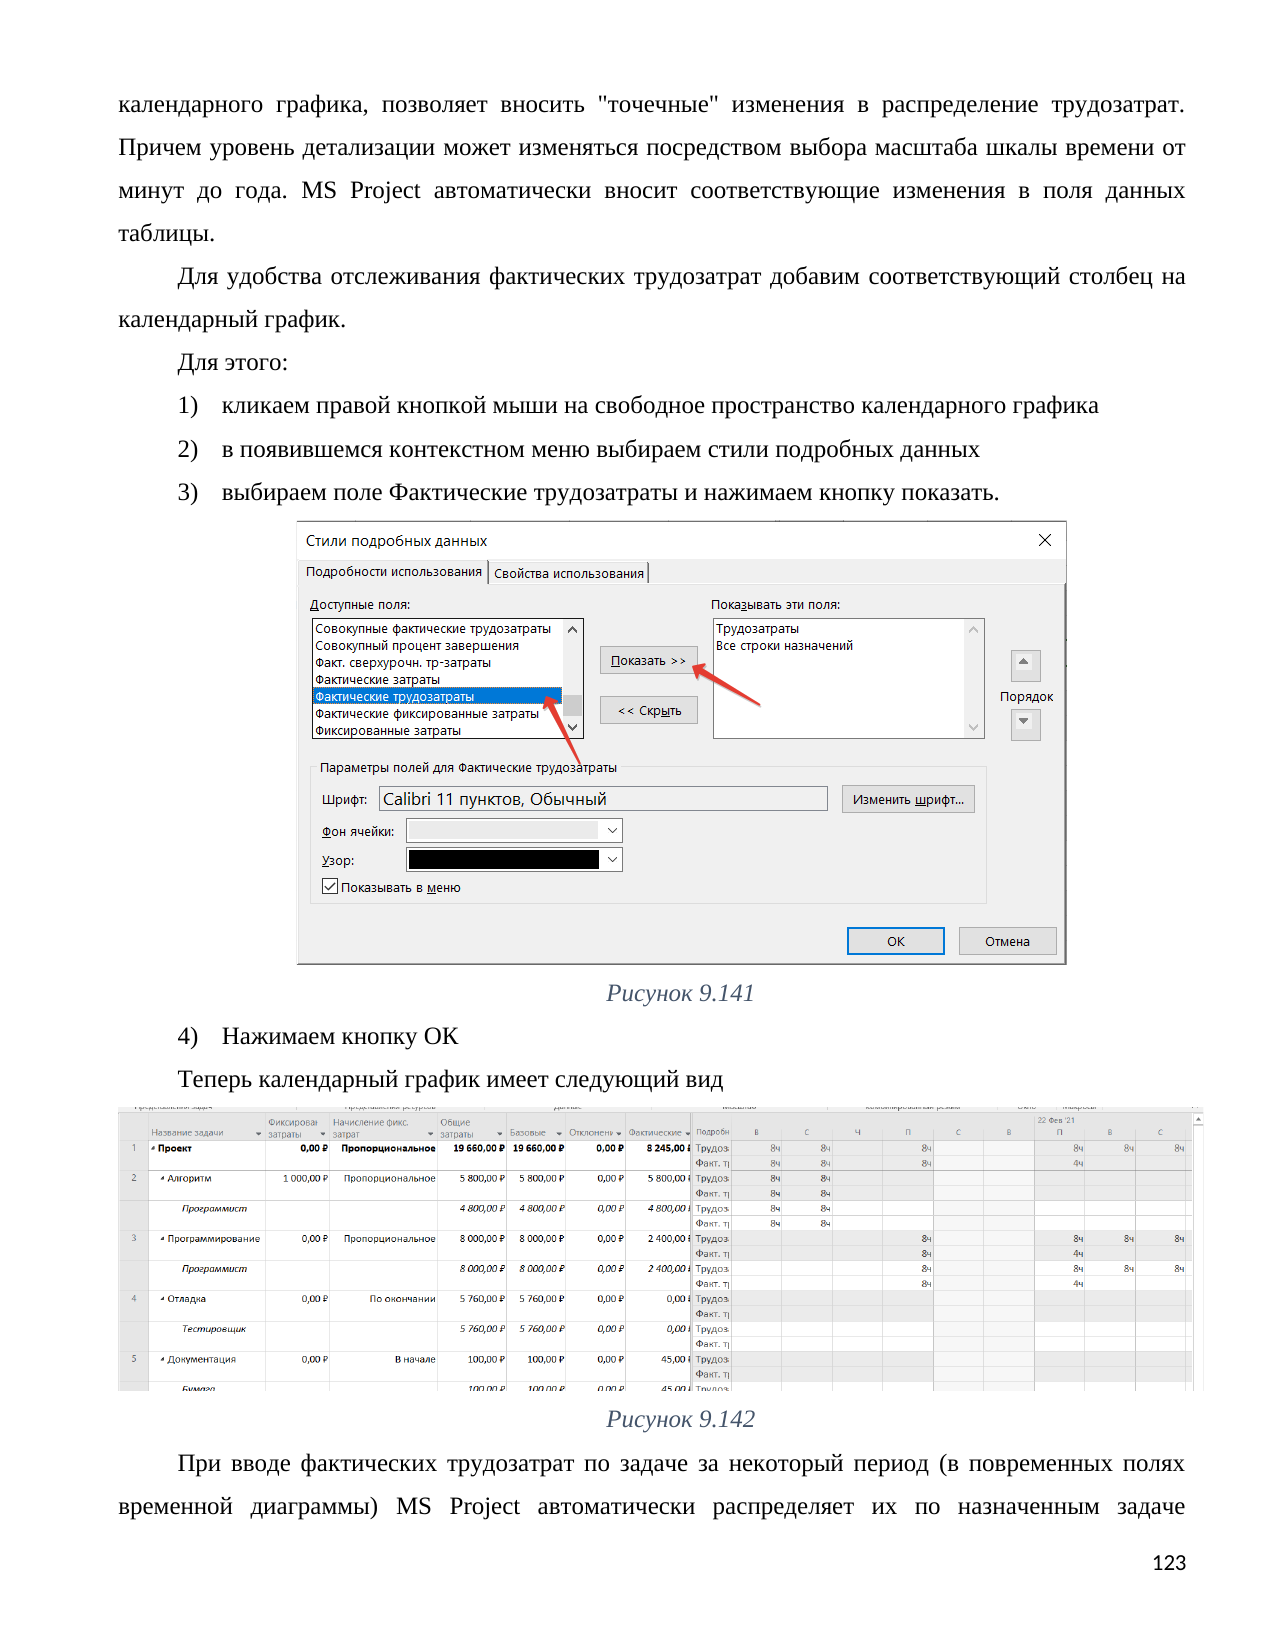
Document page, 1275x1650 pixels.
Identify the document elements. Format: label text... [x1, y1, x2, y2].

picture [296, 520, 1067, 965]
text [118, 89, 1186, 247]
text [118, 1448, 1186, 1519]
list выбираем поле Фактические трудозатраты и нажимаем кнопку показать. [118, 477, 1186, 506]
list Нажимаем кнопку ОК [118, 1021, 1186, 1050]
list кликаем правой кнопкой мыши на свободное пространство календарного графика [118, 391, 1186, 419]
picture [118, 1107, 1204, 1391]
text Теперь календарный график имеет следующий вид [118, 1064, 1186, 1093]
text Для этого: [118, 347, 1186, 376]
list в появившемся контекстном меню выбираем стили подробных данных [118, 434, 1186, 462]
text Для удобства отслеживания фактических трудозатрат добавим соответствующий столбец на календарный график. [118, 261, 1186, 333]
